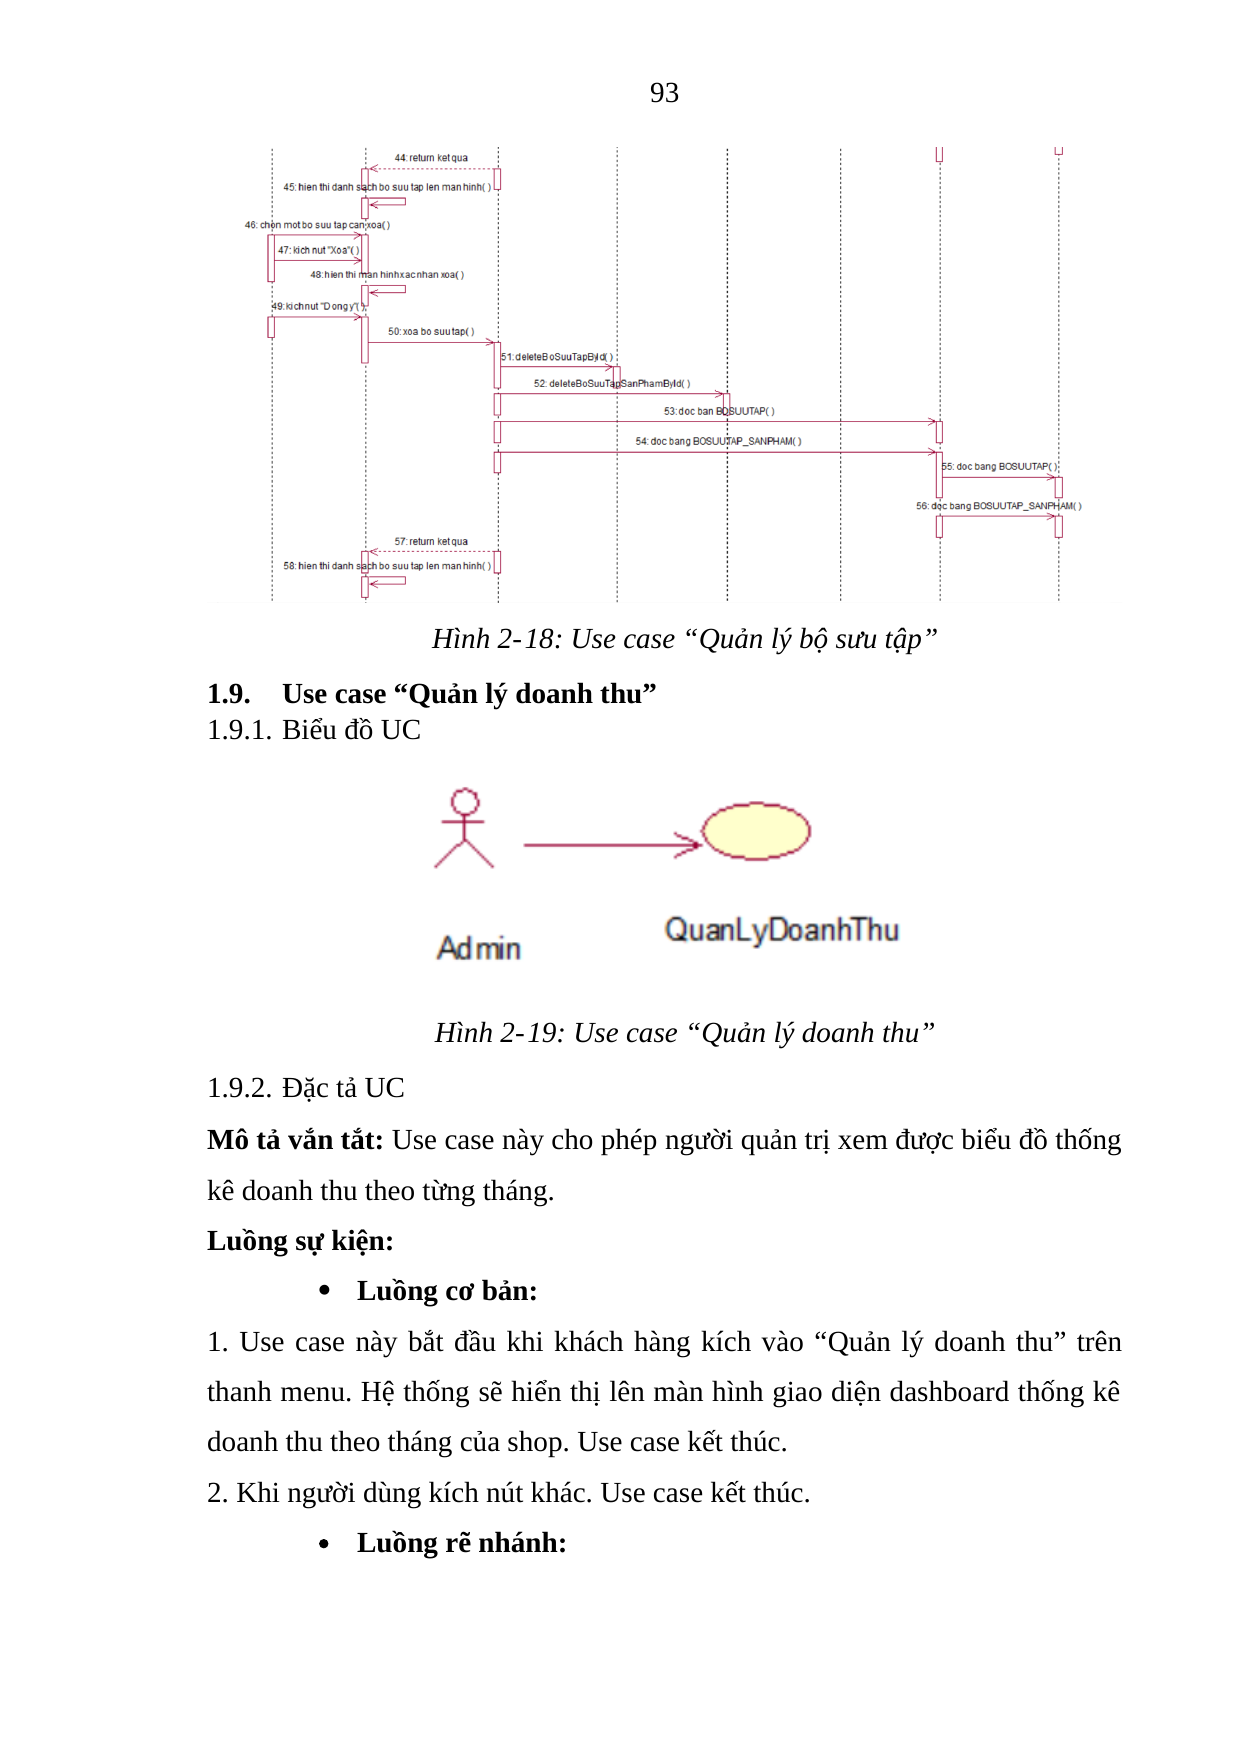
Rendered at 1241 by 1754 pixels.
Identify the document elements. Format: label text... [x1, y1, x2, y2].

picture [206, 147, 1123, 603]
text 1. Use case này bắt đầu khi khách hàng kích vào “Quản lý doanh thu” trên thanh menu. Hệ thống sẽ hiển thị lên màn hình giao diện dashboard thống kê doanh thu theo tháng của shop. Use case kết thúc. [207, 1324, 1122, 1458]
picture [320, 764, 1009, 996]
list Luồng rẽ nhánh: [319, 1525, 1122, 1559]
text Mô tả vắn tắt: Use case này cho phép người quản trị xem được biểu đồ thống kê doanh thu theo từng tháng. [207, 1122, 1122, 1206]
list Biểu đồ UC [207, 712, 1122, 746]
list Luồng cơ bản: [319, 1273, 1122, 1307]
text 2. Khi người dùng kích nút khác. Use case kết thúc. [207, 1475, 1122, 1508]
list Use case “Quản lý doanh thu” [207, 676, 1122, 709]
list Đặc tả UC [207, 1070, 1122, 1103]
text Hình 2-18: Use case “Quản lý bộ sưu tập” [251, 621, 1122, 655]
text Hình 2-19: Use case “Quản lý doanh thu” [251, 1015, 1122, 1049]
text Luồng sự kiện: [207, 1223, 1122, 1257]
